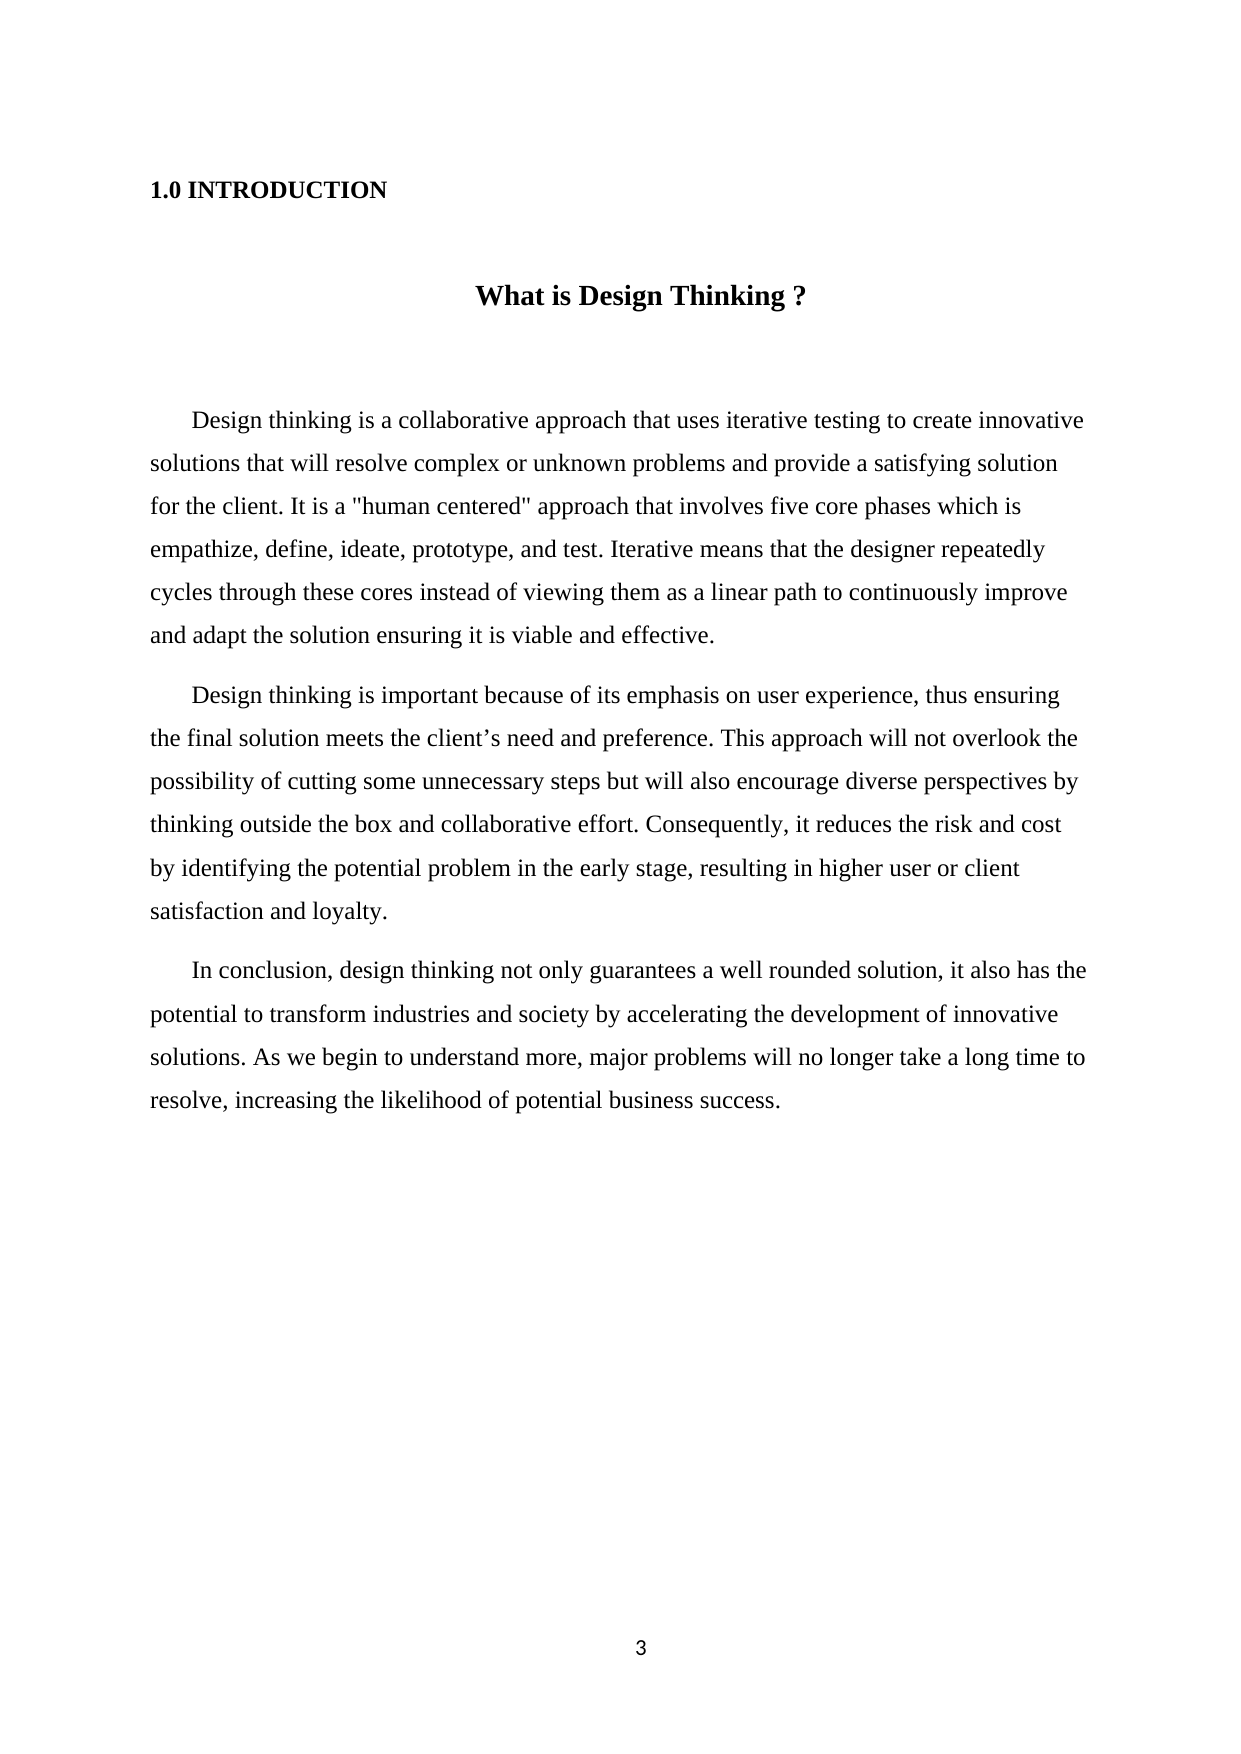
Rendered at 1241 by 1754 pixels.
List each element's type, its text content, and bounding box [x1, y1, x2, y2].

text Design thinking is a collaborative approach that uses iterative testing to create innovative solutions that will resolve complex or unknown problems and provide a satisfying solution for the client. It is a "human centered" approach that involves five core phases which is empathize, define, ideate, prototype, and test. Iterative means that the designer repeatedly cycles through these cores instead of viewing them as a linear path to continuously improve and adapt the solution ensuring it is viable and effective. [150, 405, 1090, 649]
text In conclusion, design thinking not only guarantees a well rounded solution, it also has the potential to transform industries and society by accelerating the development of innovative solutions. As we begin to understand more, major problems will no longer take a long time to resolve, increasing the likelihood of potential business success. [150, 956, 1090, 1114]
text What is Design Thinking ? [150, 278, 1090, 311]
text 1.0 INTRODUCTION [150, 175, 1090, 204]
text Design thinking is important because of its emphasis on user experience, thus ensuring the final solution meets the client’s need and preference. This approach will not overlook the possibility of cutting some unnecessary steps but will also encourage diverse perspectives by thinking outside the box and collaborative effort. Consequently, it reduces the risk and cost by identifying the potential problem in the early stage, resulting in higher user or client satisfaction and loyalty. [150, 680, 1090, 924]
